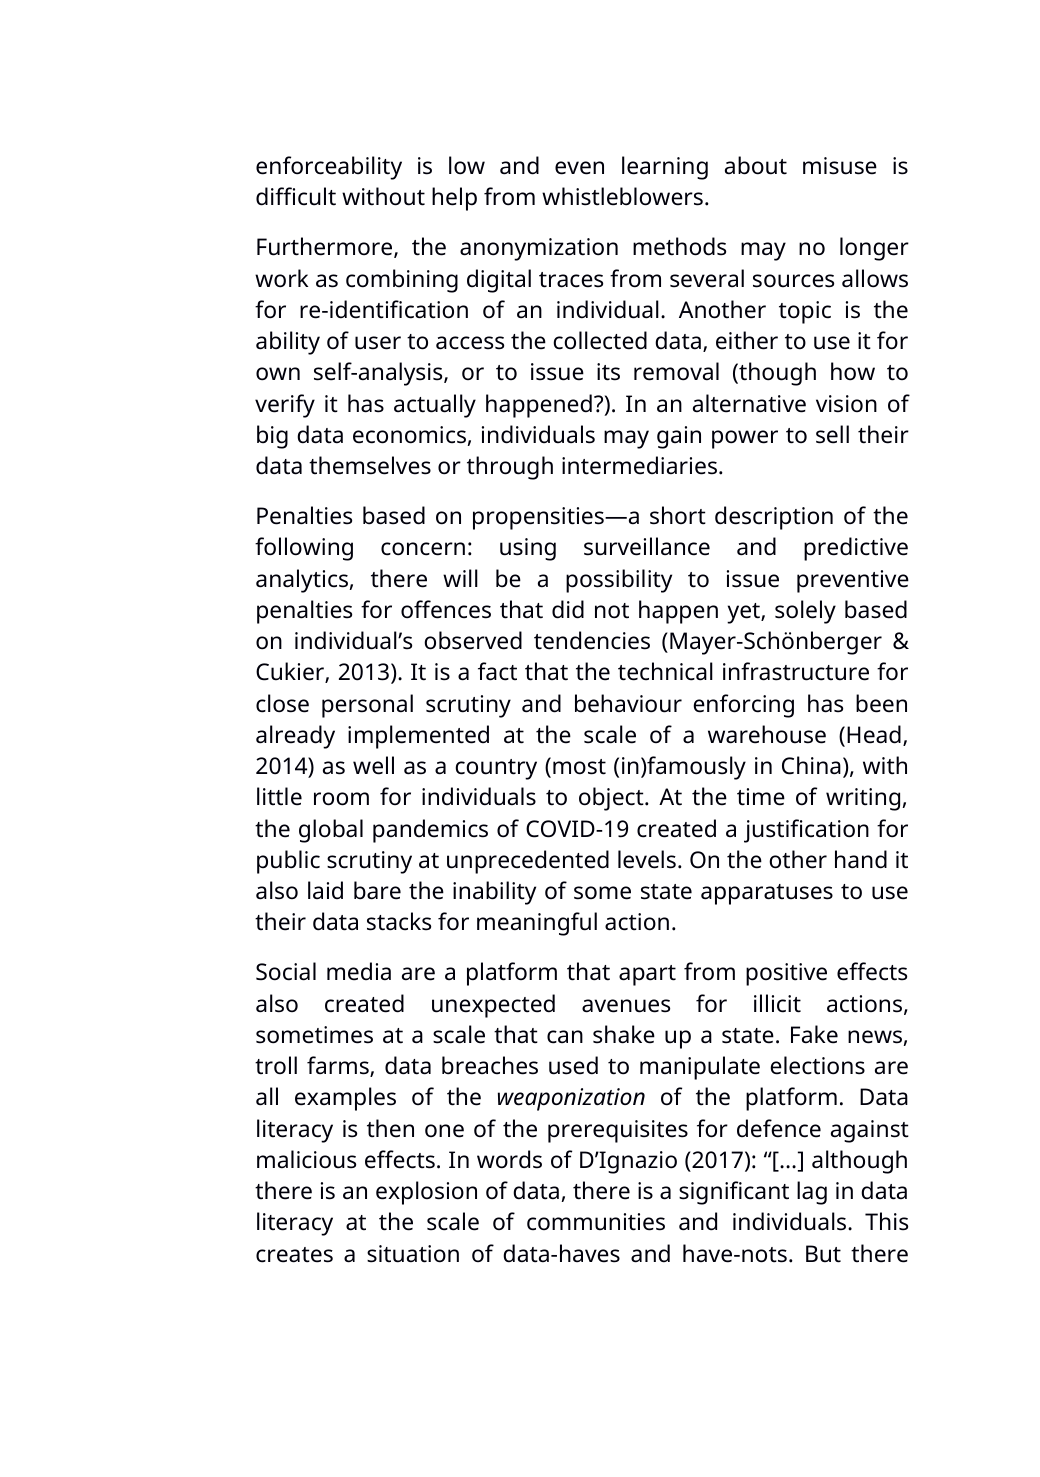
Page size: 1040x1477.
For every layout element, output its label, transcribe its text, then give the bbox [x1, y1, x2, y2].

text Penalties based on propensities—a short description of the following concern: using surveillance and predictive analytics, there will be a possibility to issue preventive penalties for offences that did not happen yet, solely based on individual’s observed tendencies (Mayer-Schönberger & Cukier, 2013). It is a fact that the technical infrastructure for close personal scrutiny and behaviour enforcing has been already implemented at the scale of a warehouse (Head, 2014) as well as a country (most (in)famously in China), with little room for individuals to object. At the time of writing, the global pandemics of COVID-19 created a justification for public scrutiny at unprecedented levels. On the other hand it also laid bare the inability of some state apparatuses to use their data stacks for meaningful action. [255, 500, 910, 937]
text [255, 956, 910, 1269]
text Furthermore, the anonymization methods may no longer work as combining digital traces from several sources allows for re-identification of an individual. Another topic is the ability of user to access the collected data, either to use it for own self-analysis, or to issue its removal (though how to verify it has actually happened?). In an alternative vision of big data economics, individuals may gain power to sell their data themselves or through intermediaries. [255, 231, 910, 481]
